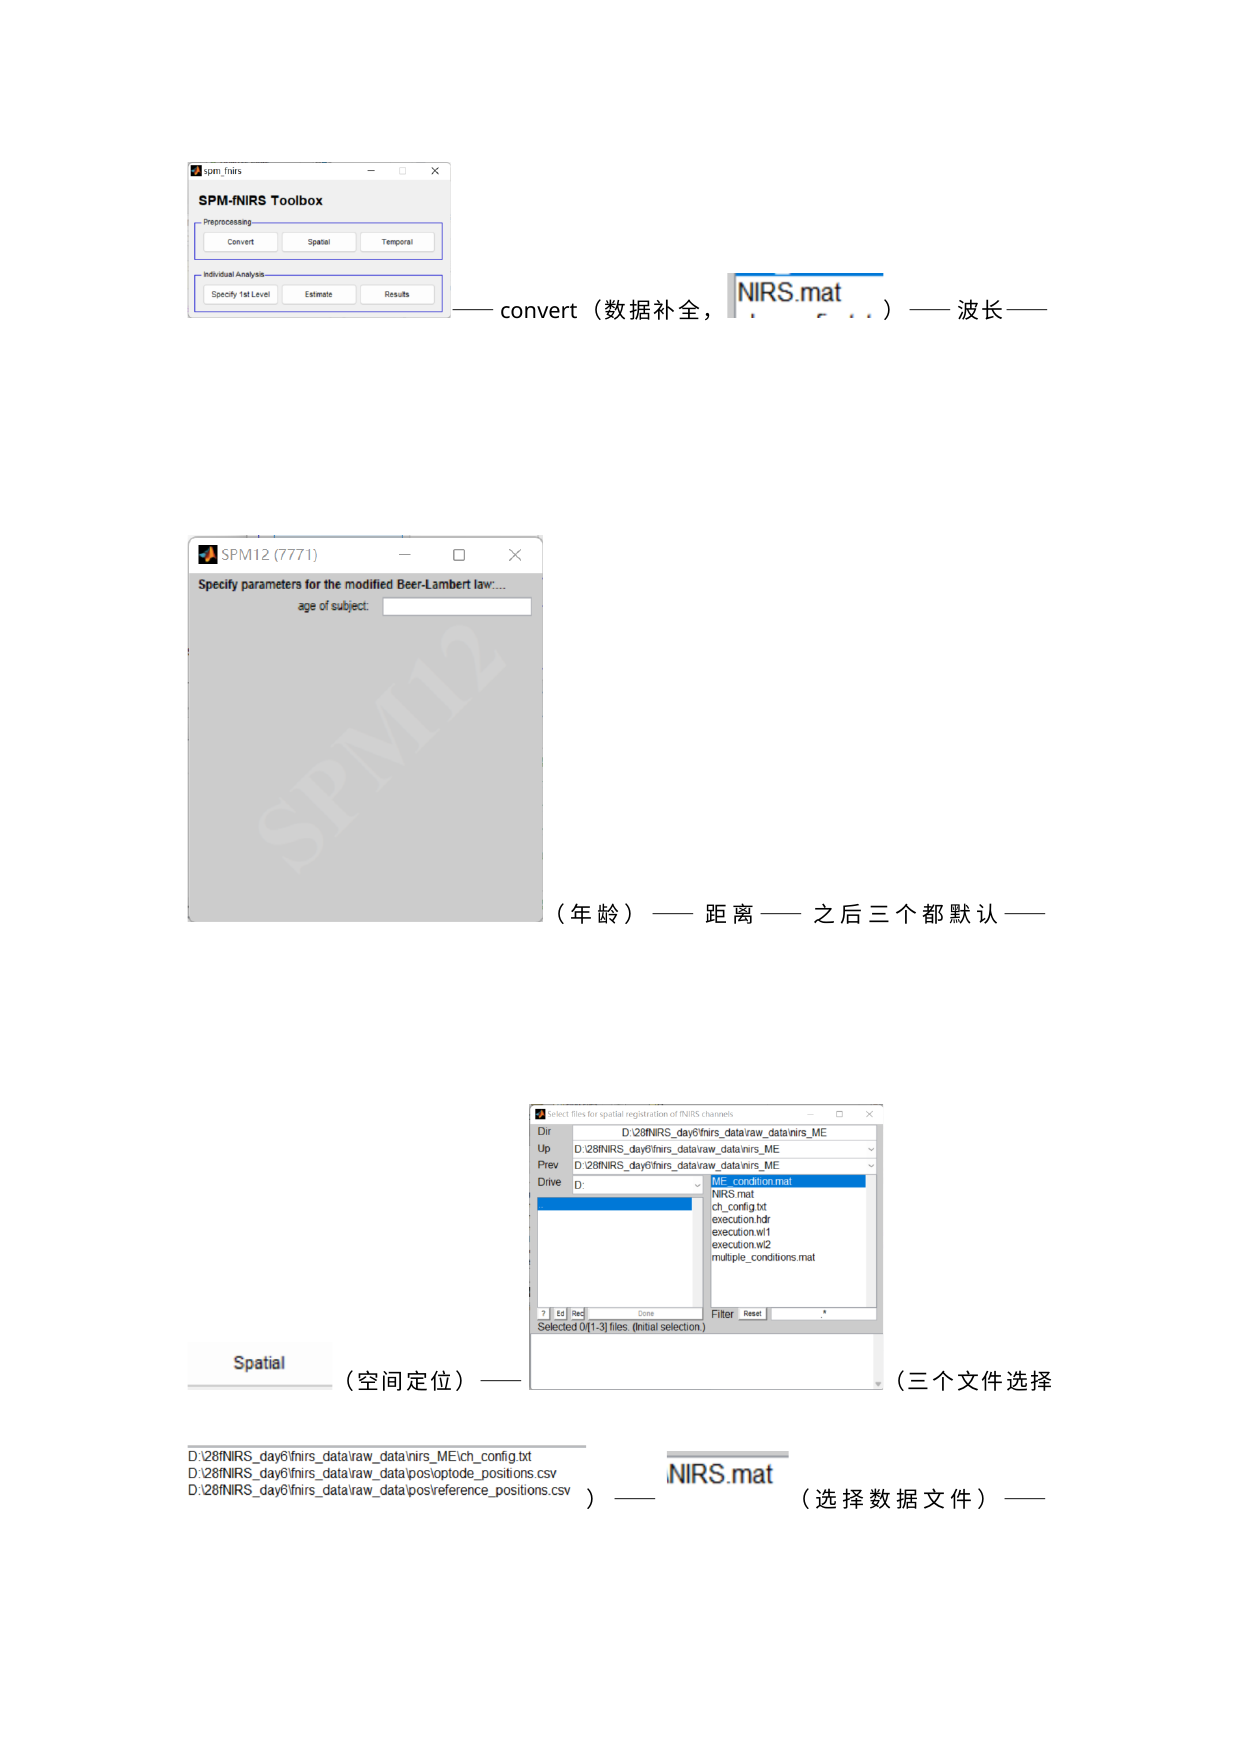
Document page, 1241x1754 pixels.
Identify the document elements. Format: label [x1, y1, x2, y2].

picture [187, 1342, 333, 1390]
list [187, 162, 1053, 1543]
picture [187, 535, 543, 922]
picture [529, 1104, 884, 1390]
picture [727, 273, 884, 318]
picture [187, 1445, 587, 1508]
picture [666, 1451, 789, 1508]
picture [187, 162, 451, 318]
